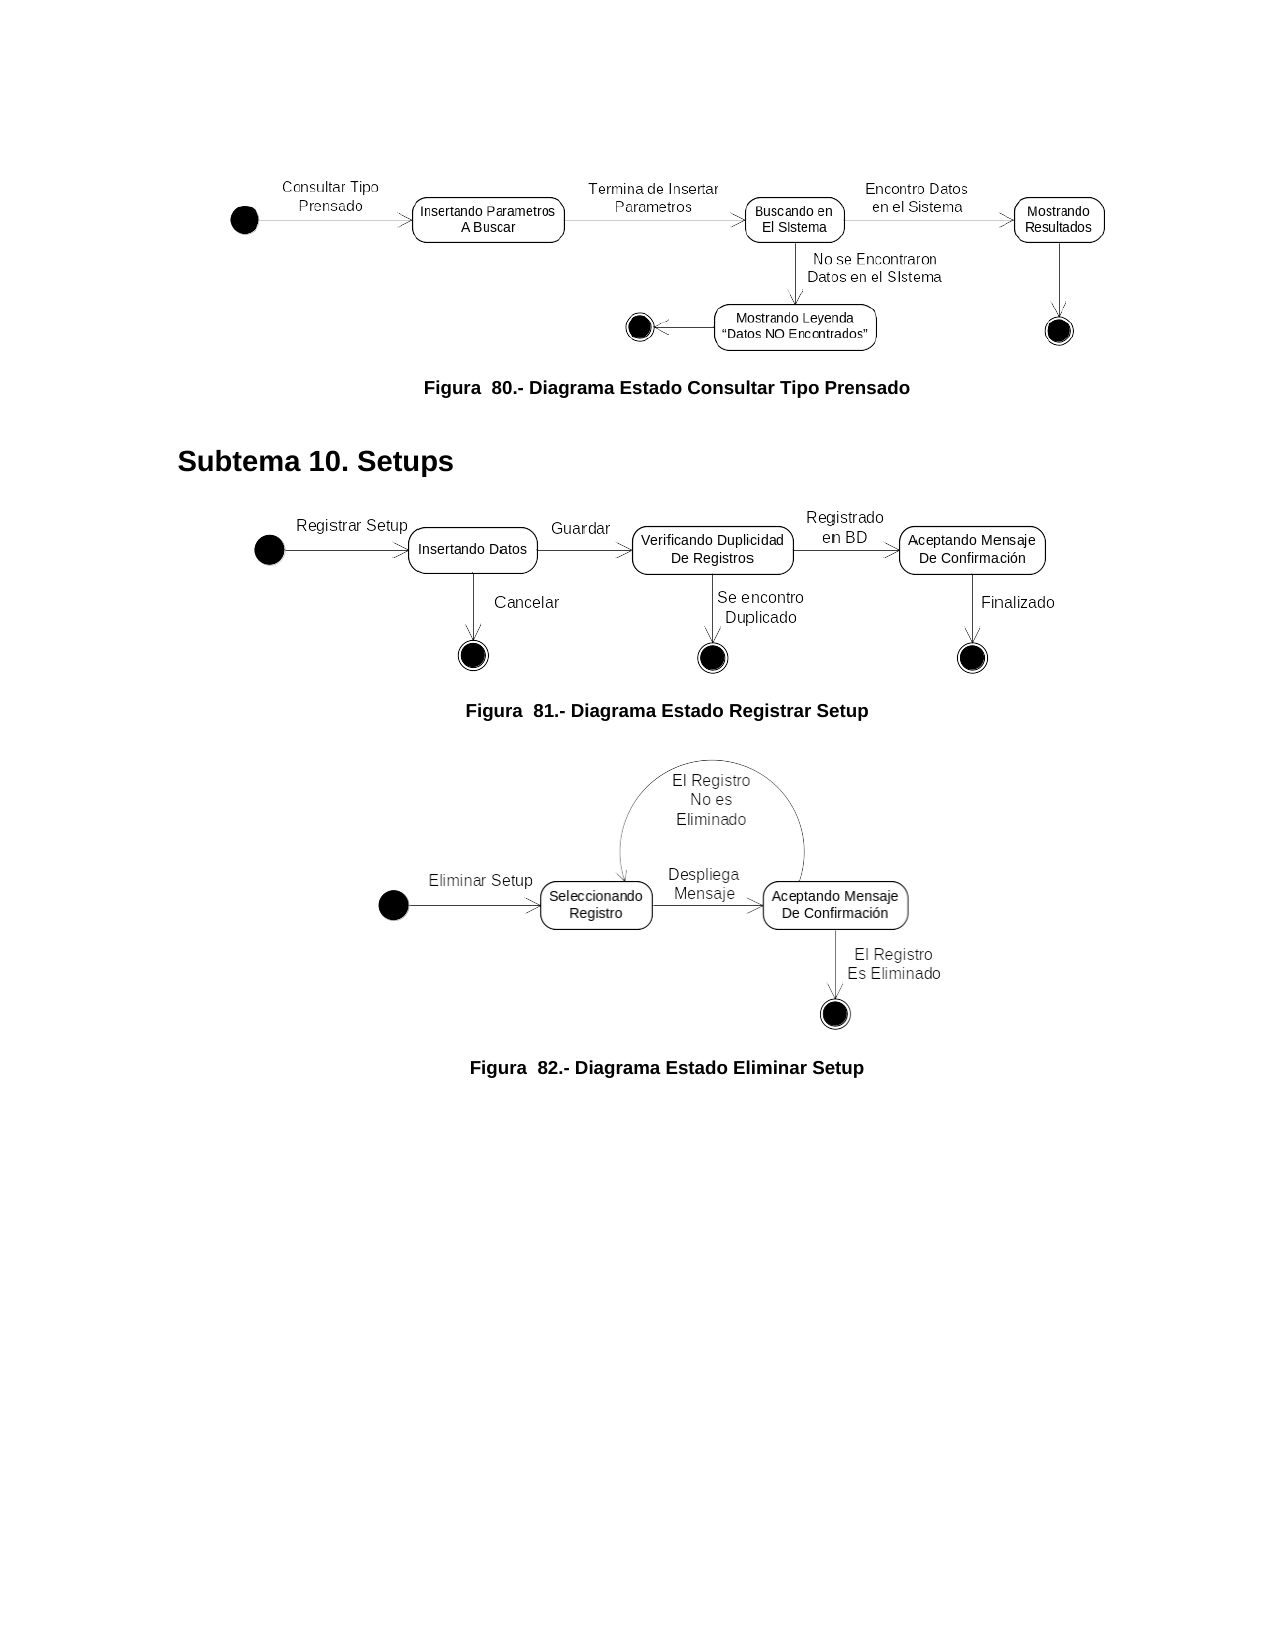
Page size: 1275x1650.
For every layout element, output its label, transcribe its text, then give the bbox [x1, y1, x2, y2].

subtitle Subtema 10. Setups [177, 444, 1157, 478]
